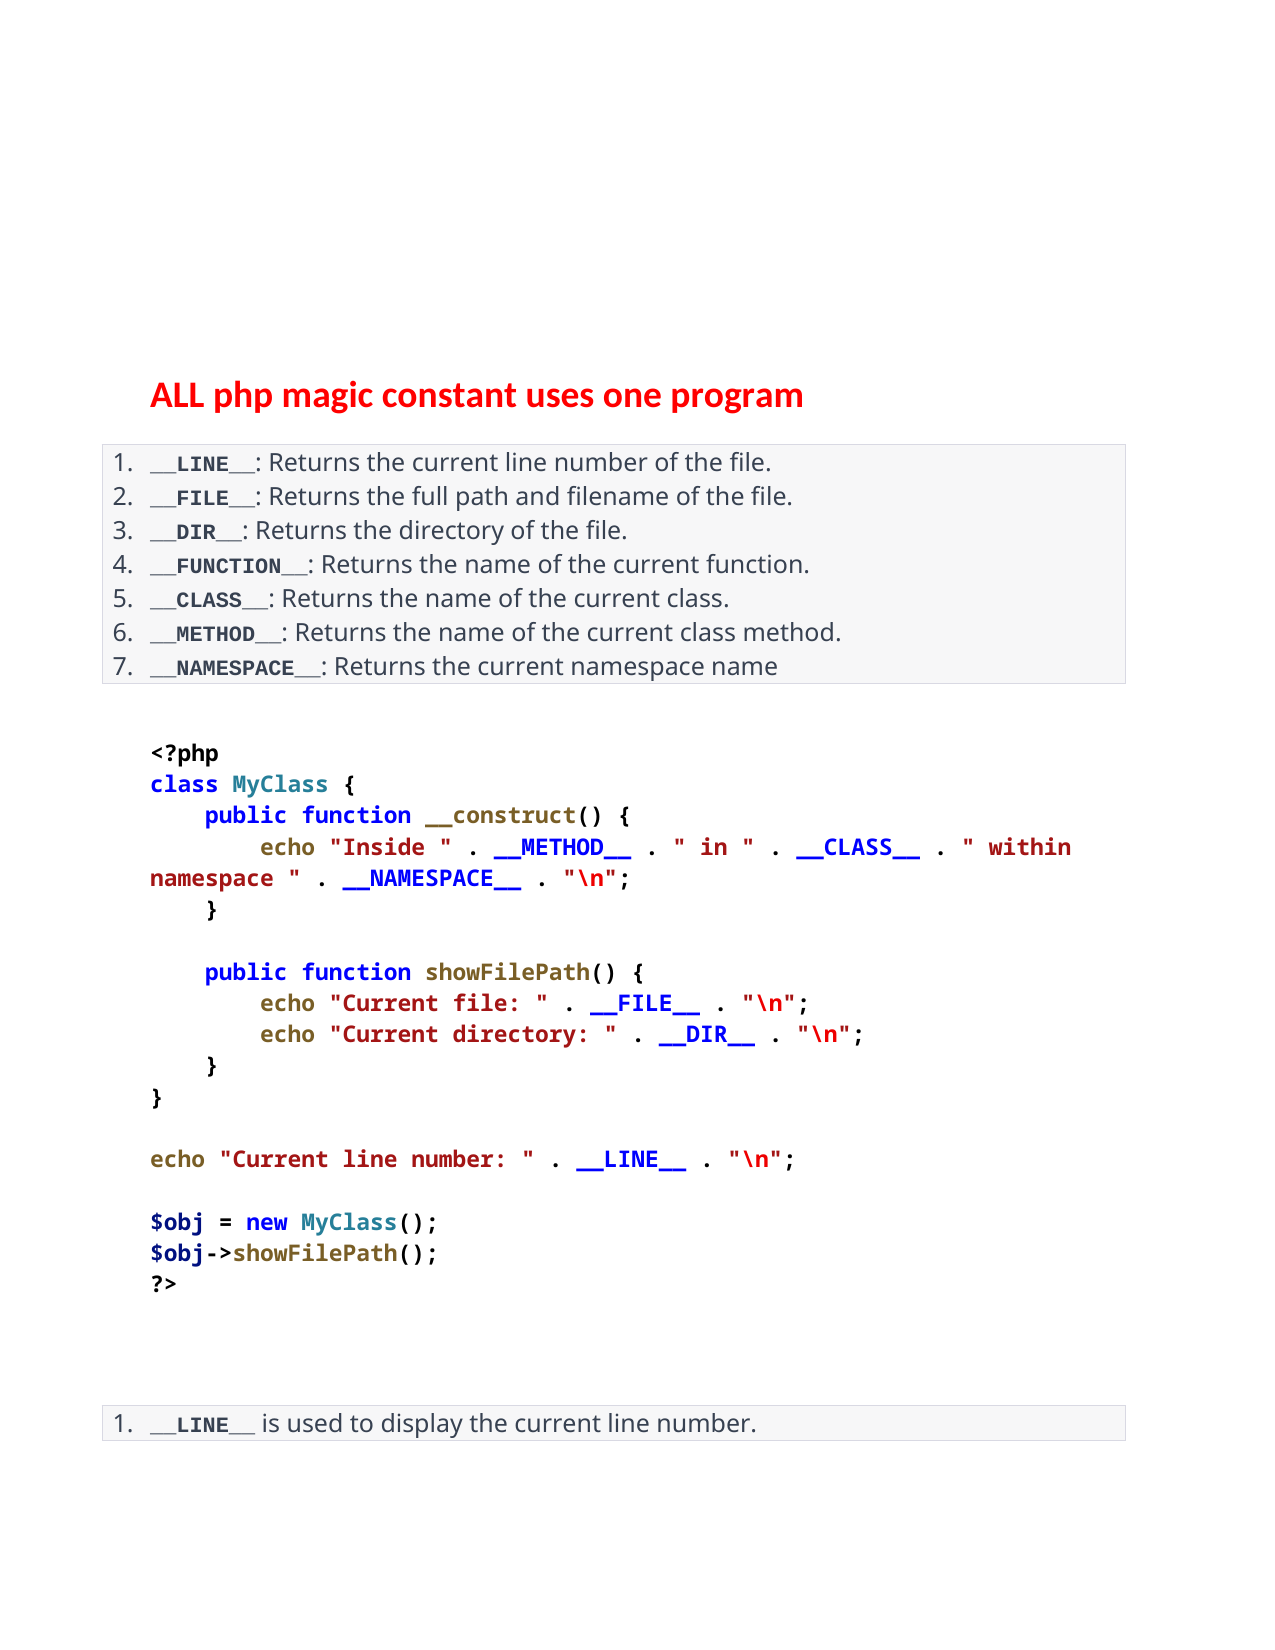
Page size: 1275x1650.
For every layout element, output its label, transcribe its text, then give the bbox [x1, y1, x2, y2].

list __CLASS__: Returns the name of the current class. [103, 580, 1125, 614]
text ALL php magic constant uses one program [150, 371, 1125, 416]
text ?> [150, 1268, 1125, 1299]
list __FUNCTION__: Returns the name of the current function. [103, 546, 1125, 580]
list __LINE__ is used to display the current line number. [103, 1406, 1125, 1440]
list __DIR__: Returns the directory of the file. [103, 512, 1125, 546]
text } [150, 1080, 1125, 1112]
text echo "Current file: " . __FILE__ . "\n"; [150, 987, 1125, 1018]
text echo "Inside " . __METHOD__ . " in " . __CLASS__ . " within namespace " . __NAMESPACE__ . "\n"; [150, 830, 1125, 893]
text echo "Current directory: " . __DIR__ . "\n"; [150, 1018, 1125, 1049]
text <?php [150, 737, 1125, 768]
list __FILE__: Returns the full path and filename of the file. [103, 478, 1125, 512]
list __NAMESPACE__: Returns the current namespace name [103, 648, 1125, 683]
list __METHOD__: Returns the name of the current class method. [103, 614, 1125, 648]
text public function showFilePath() { [150, 955, 1125, 987]
text $obj->showFilePath(); [150, 1237, 1125, 1268]
text echo "Current line number: " . __LINE__ . "\n"; [150, 1143, 1125, 1174]
text $obj = new MyClass(); [150, 1205, 1125, 1237]
list __LINE__: Returns the current line number of the file. [103, 445, 1125, 478]
text } [150, 893, 1125, 924]
text } [150, 1049, 1125, 1080]
text public function __construct() { [150, 799, 1125, 830]
text class MyClass { [150, 768, 1125, 799]
